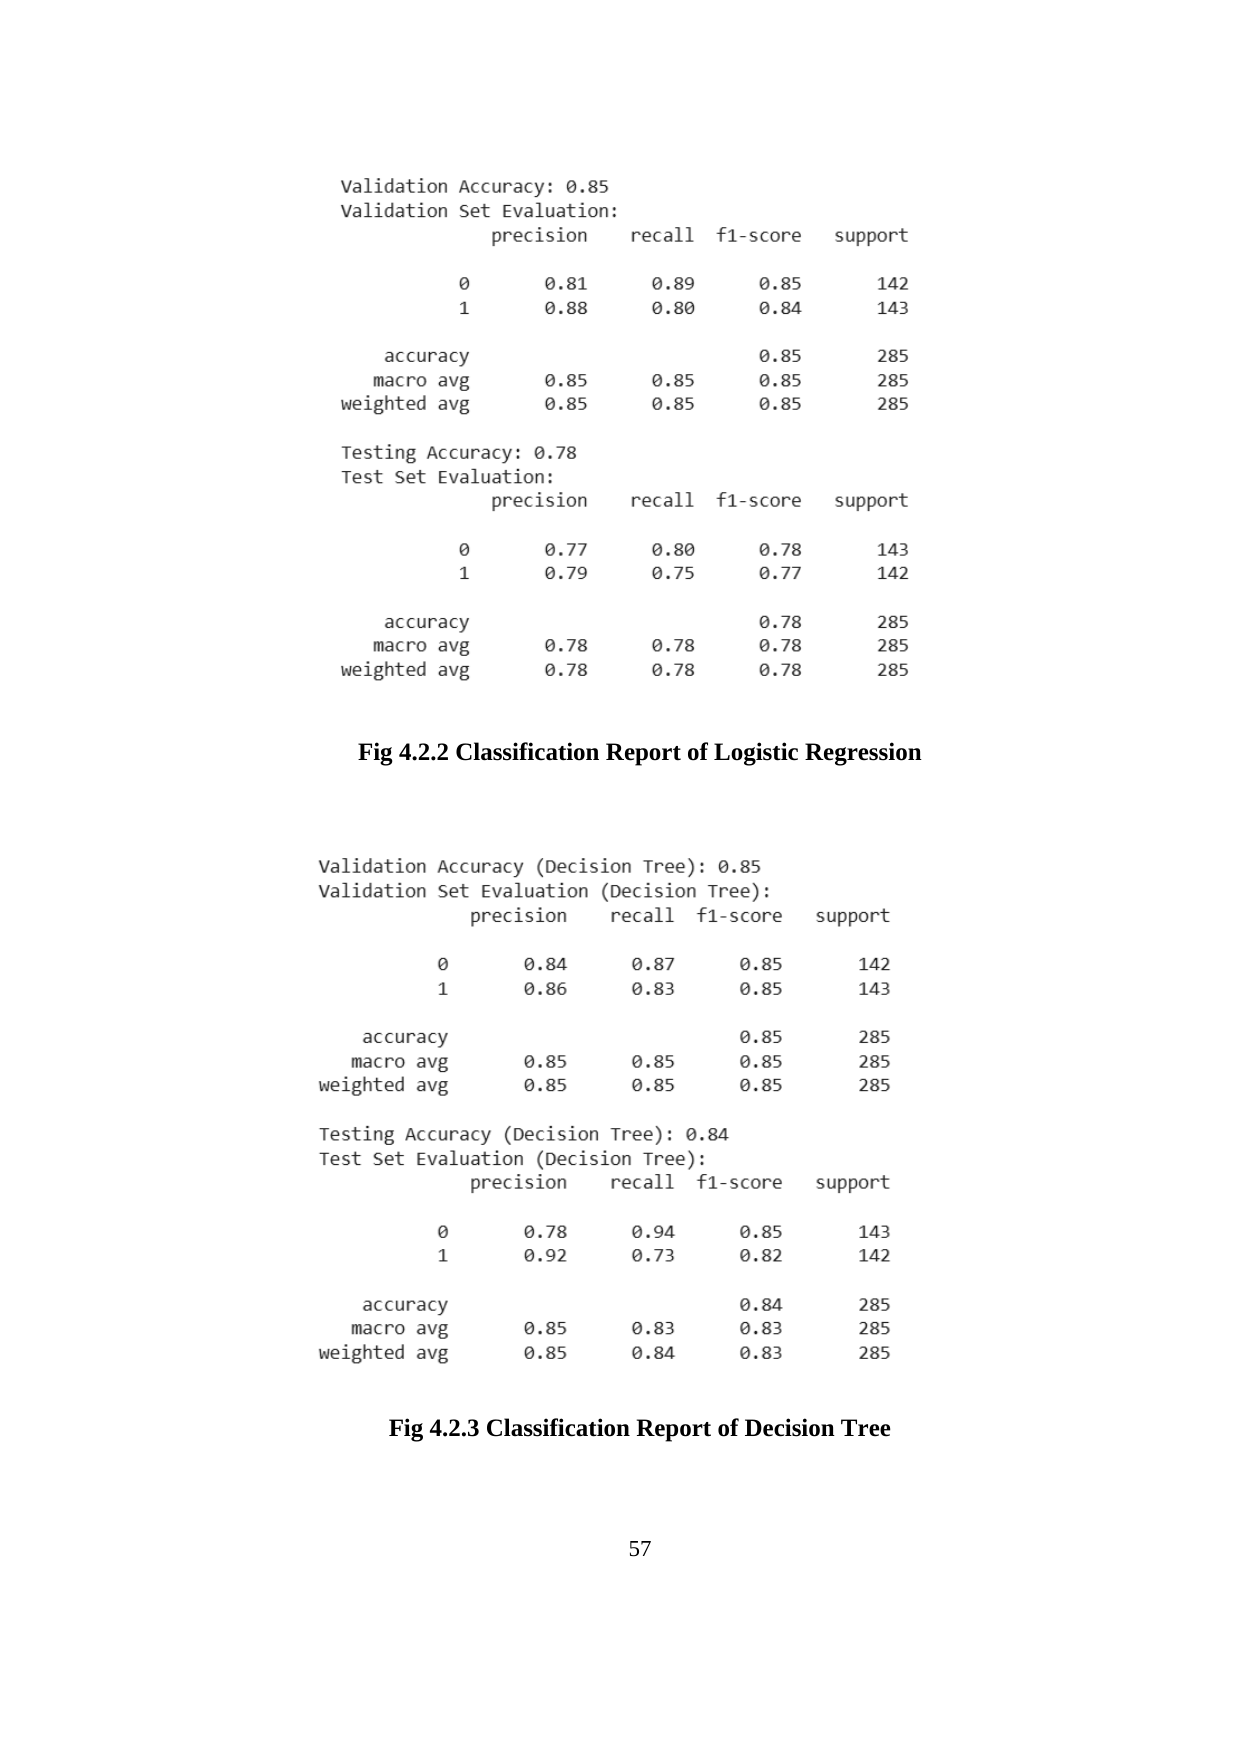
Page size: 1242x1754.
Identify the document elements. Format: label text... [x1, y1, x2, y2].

text Fig 4.2.2 Classification Report of Logistic Regression [188, 737, 1092, 765]
picture [331, 166, 948, 696]
picture [311, 847, 931, 1378]
text Fig 4.2.3 Classification Report of Decision Tree [188, 1413, 1092, 1442]
